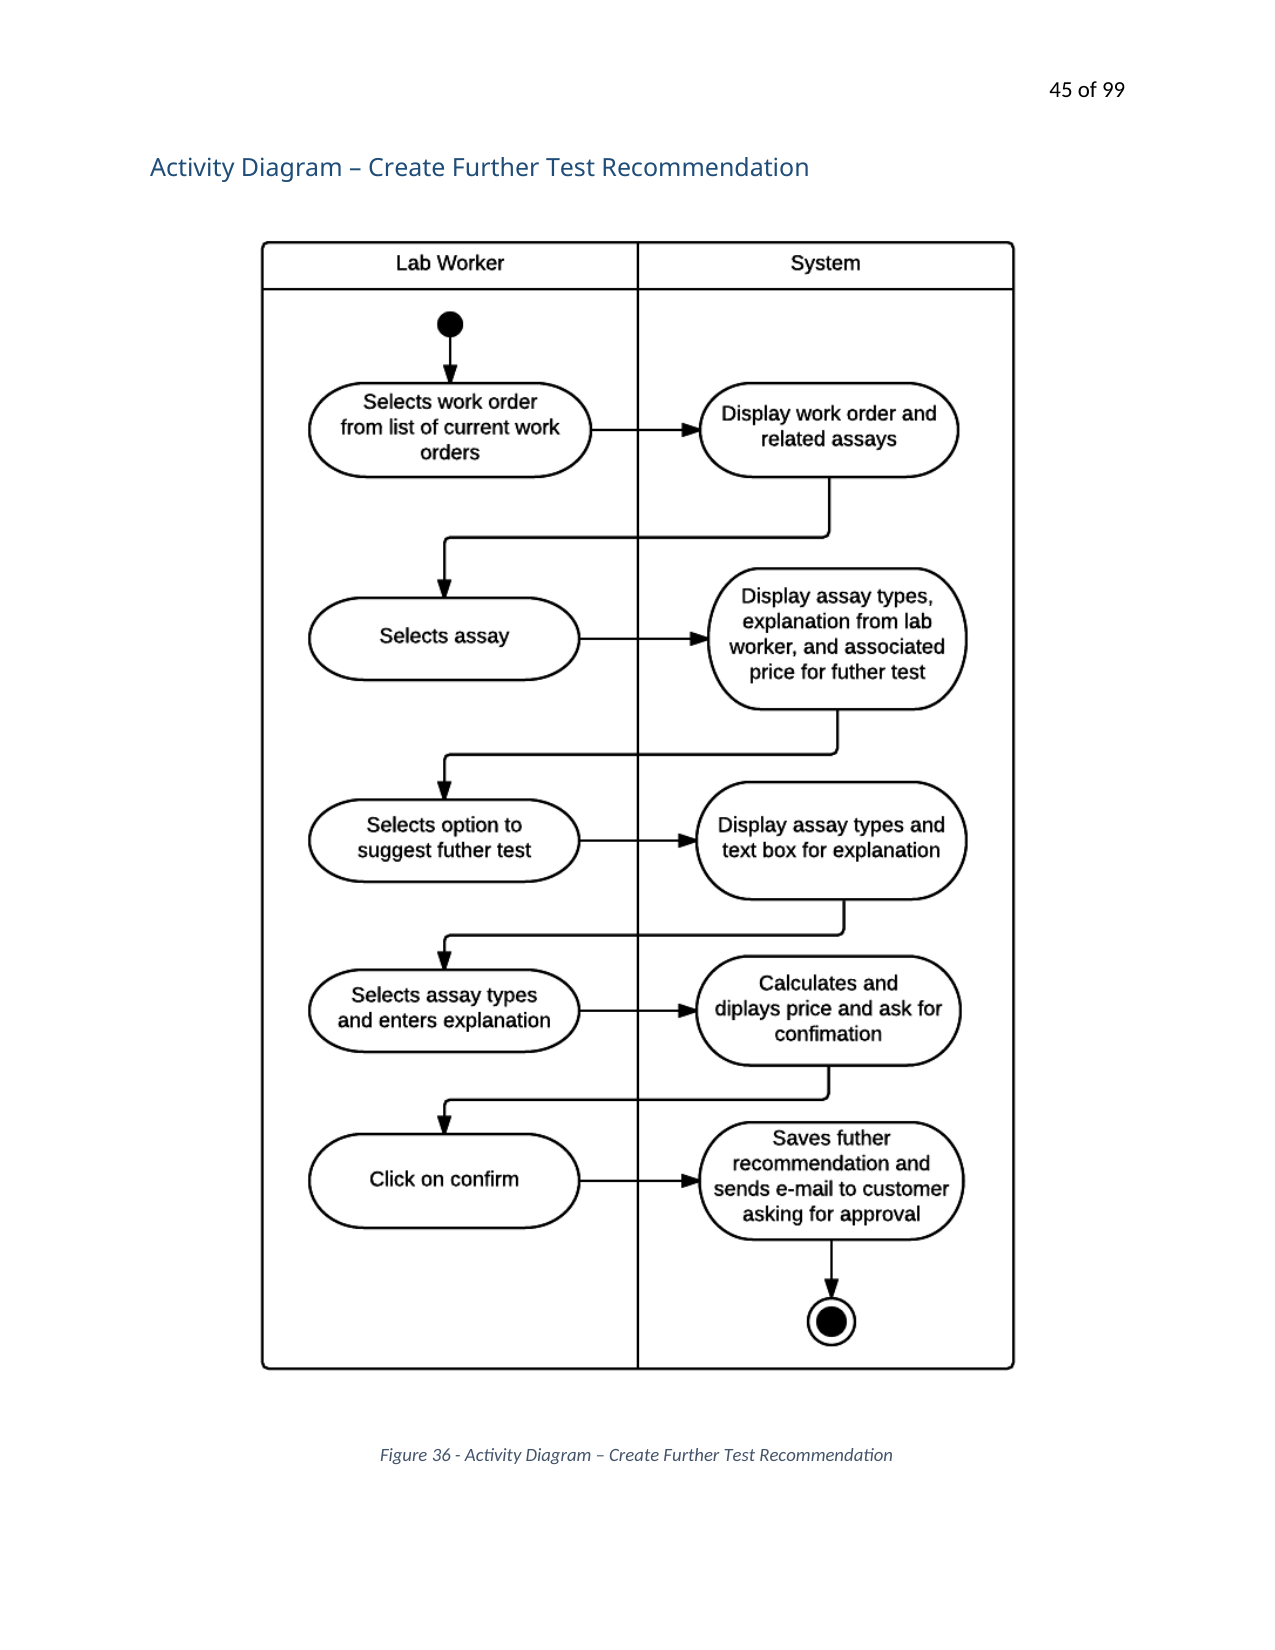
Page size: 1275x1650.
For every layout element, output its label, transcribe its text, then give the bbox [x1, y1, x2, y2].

subtitle Activity Diagram – Create Further Test Recommendation [150, 150, 1125, 184]
picture [225, 186, 1050, 1425]
